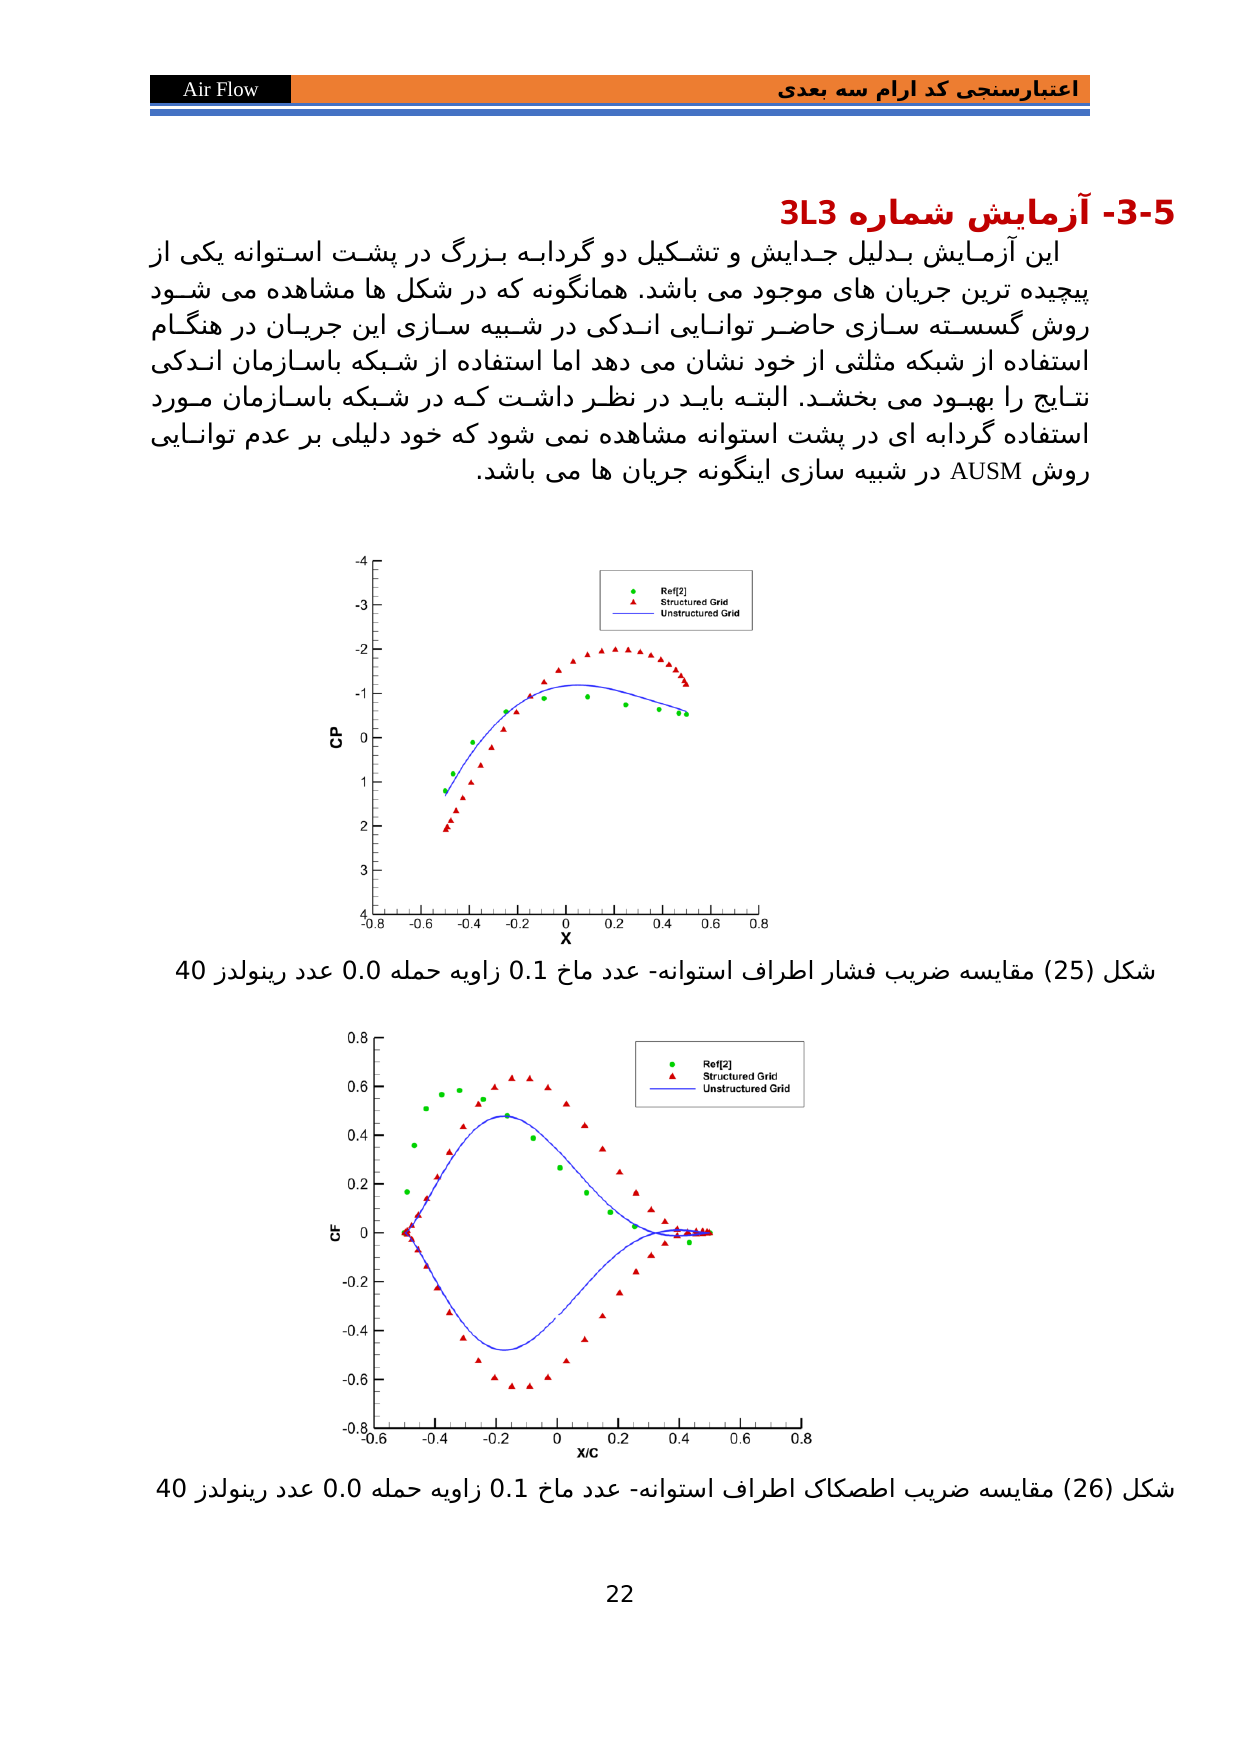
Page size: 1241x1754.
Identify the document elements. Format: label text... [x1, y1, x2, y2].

picture [322, 1022, 817, 1470]
subtitle آزمایش شماره 3L3 [150, 189, 1090, 234]
text این آزمایش بدلیل جدایش و تشکیل دو گردابه بزرگ در پشت استوانه یکی از پیچیده ترین جریان های موجود می باشد. همانگونه که در شکل ها مشاهده می شود روش گسسته سازی حاضر توانایی اندکی در شبیه سازی این جریان در هنگام استفاده از شبکه مثلثی از خود نشان می دهد اما استفاده از شبکه باسازمان اندکی نتایج را بهبود می بخشد. البته باید در نظر داشت که در شبکه باسازمان مورد استفاده گردابه ای در پشت استوانه مشاهده نمی شود که خود دلیلی بر عدم توانایی روش AUSM در شبیه سازی اینگونه جریان ها می باشد. [150, 237, 1090, 486]
text مقایسه ضریب فشار اطراف استوانه- عدد ماخ 0.1 زاویه حمله 0.0 عدد رینولدز 40 [150, 956, 1060, 985]
text مقایسه ضریب اطصکاک اطراف استوانه- عدد ماخ 0.1 زاویه حمله 0.0 عدد رینولدز 40 [150, 1474, 1060, 1503]
picture [321, 548, 777, 952]
